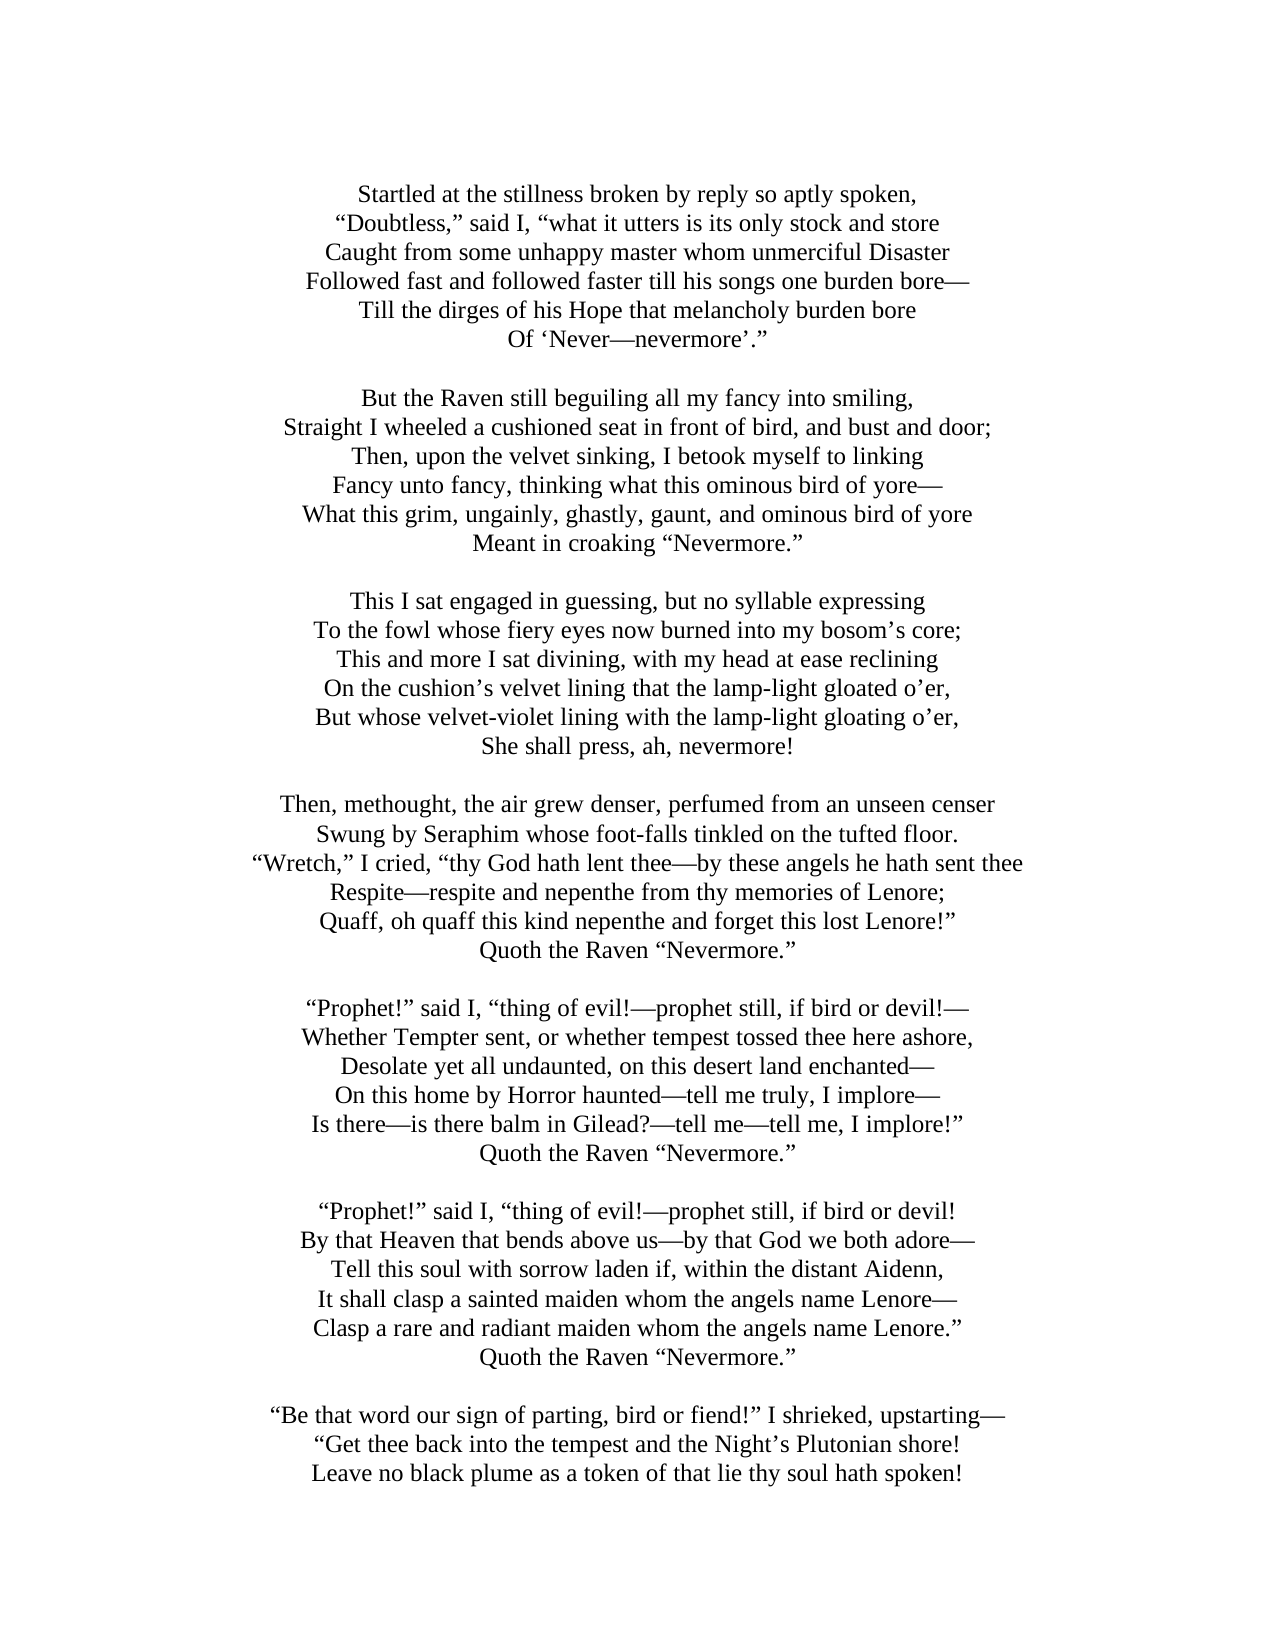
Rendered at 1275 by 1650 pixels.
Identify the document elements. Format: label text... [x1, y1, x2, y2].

text On the cushion’s velvet lining that the lamp-light gloated o’er, [150, 673, 1125, 702]
text By that Heaven that bends above us—by that God we both adore— [150, 1225, 1125, 1254]
text Quoth the Raven “Nevermore.” [150, 1342, 1125, 1371]
text It shall clasp a sainted maiden whom the angels name Lenore— [150, 1283, 1125, 1312]
text Respite—respite and nepenthe from thy memories of Lenore; [150, 877, 1125, 906]
text Clasp a rare and radiant maiden whom the angels name Lenore.” [150, 1312, 1125, 1342]
text Then, upon the velvet sinking, I betook myself to linking [150, 441, 1125, 470]
text What this grim, ungainly, ghastly, gaunt, and ominous bird of yore [150, 499, 1125, 528]
text Swung by Seraphim whose foot-falls tinkled on the tufted floor. [150, 818, 1125, 847]
text Of ‘Never—nevermore’.” [150, 324, 1125, 353]
text Desolate yet all undaunted, on this desert land enchanted— [150, 1051, 1125, 1080]
text Straight I wheeled a cushioned seat in front of bird, and bust and door; [150, 412, 1125, 441]
text Caught from some unhappy master whom unmerciful Disaster [150, 237, 1125, 266]
text Is there—is there balm in Gilead?—tell me—tell me, I implore!” [150, 1109, 1125, 1138]
text Quoth the Raven “Nevermore.” [150, 935, 1125, 964]
text But the Raven still beguiling all my fancy into smiling, [150, 382, 1125, 412]
text Followed fast and followed faster till his songs one burden bore— [150, 266, 1125, 295]
text Tell this soul with sorrow laden if, within the distant Aidenn, [150, 1254, 1125, 1283]
text “Get thee back into the tempest and the Night’s Plutonian shore! [150, 1429, 1125, 1458]
text “Doubtless,” said I, “what it utters is its only stock and store [150, 208, 1125, 237]
text Meant in croaking “Nevermore.” [150, 528, 1125, 557]
text Then, methought, the air grew denser, perfumed from an unseen censer [150, 789, 1125, 818]
text “Prophet!” said I, “thing of evil!—prophet still, if bird or devil! [150, 1196, 1125, 1225]
text Quoth the Raven “Nevermore.” [150, 1138, 1125, 1167]
text Till the dirges of his Hope that melancholy burden bore [150, 295, 1125, 324]
text Quaff, oh quaff this kind nepenthe and forget this lost Lenore!” [150, 906, 1125, 935]
text This I sat engaged in guessing, but no syllable expressing [150, 586, 1125, 615]
text “Be that word our sign of parting, bird or fiend!” I shrieked, upstarting— [150, 1400, 1125, 1429]
text This and more I sat divining, with my head at ease reclining [150, 644, 1125, 673]
text On this home by Horror haunted—tell me truly, I implore— [150, 1080, 1125, 1109]
text But whose velvet-violet lining with the lamp-light gloating o’er, [150, 702, 1125, 731]
text Leave no black plume as a token of that lie thy soul hath spoken! [150, 1458, 1125, 1487]
text “Wretch,” I cried, “thy God hath lent thee—by these angels he hath sent thee [150, 847, 1125, 877]
text Fancy unto fancy, thinking what this ominous bird of yore— [150, 470, 1125, 499]
text “Prophet!” said I, “thing of evil!—prophet still, if bird or devil!— [150, 993, 1125, 1022]
text To the fowl whose fiery eyes now burned into my bosom’s core; [150, 615, 1125, 644]
text Whether Tempter sent, or whether tempest tossed thee here ashore, [150, 1022, 1125, 1051]
text Startled at the stillness broken by reply so aptly spoken, [150, 179, 1125, 208]
text She shall press, ah, nevermore! [150, 731, 1125, 760]
